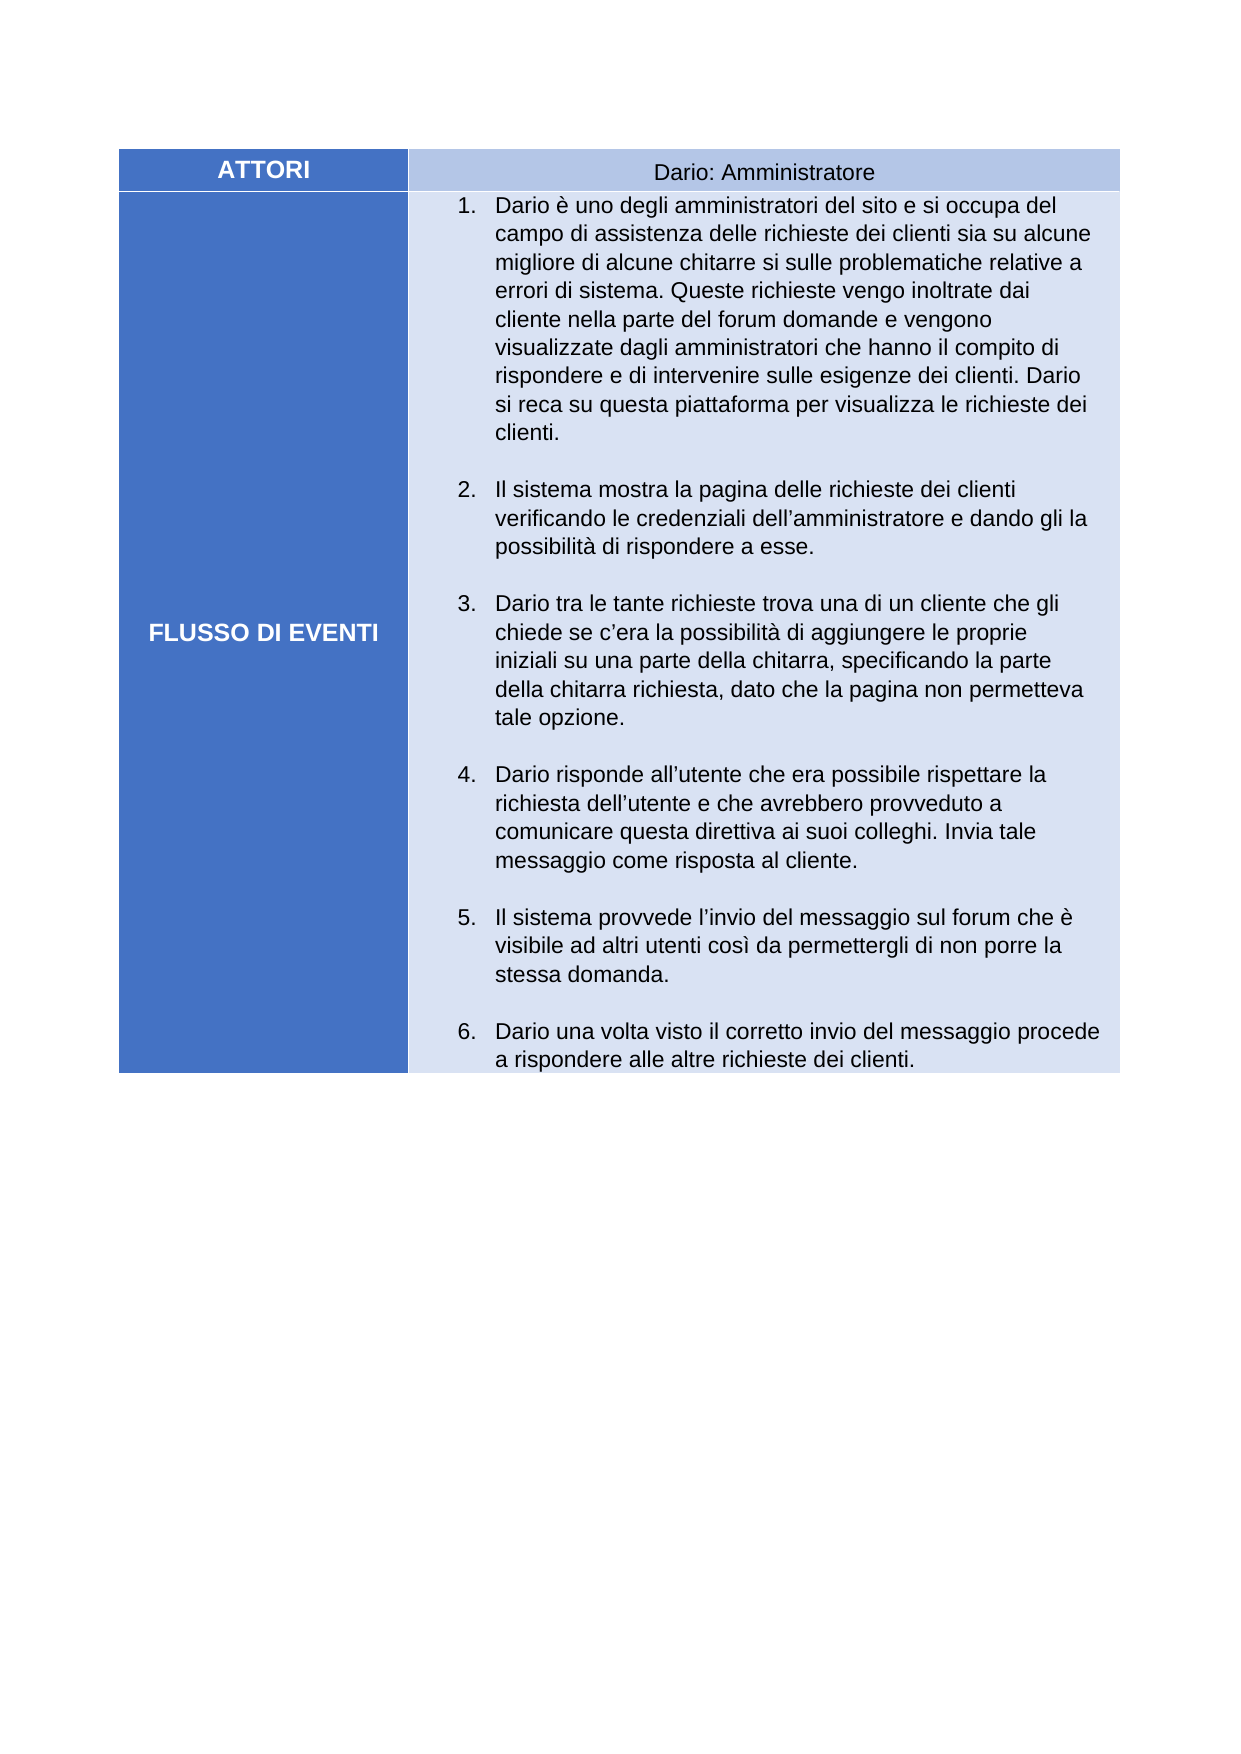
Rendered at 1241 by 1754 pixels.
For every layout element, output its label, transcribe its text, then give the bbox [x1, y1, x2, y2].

table_cell Dario: Amministratore [409, 149, 1120, 191]
table_cell ATTORI [119, 149, 408, 191]
table_cell Dario è uno degli amministratori del sito e si occupa del campo di assistenza delle richieste dei clienti sia su alcune migliore di alcune chitarre si sulle problematiche relative a errori di sistema. Queste richieste vengo inoltrate dai cliente nella parte del forum domande e vengono visualizzate dagli amministratori che hanno il compito di rispondere e di intervenire sulle esigenze dei clienti. Dario si reca su questa piattaforma per visualizza le richieste dei clienti. Il sistema mostra la pagina delle richieste dei clienti verificando le credenziali dell’amministratore e dando gli la possibilità di rispondere a esse. Dario tra le tante richieste trova una di un cliente che gli chiede se c’era la possibilità di aggiungere le proprie iniziali su una parte della chitarra, specificando la parte della chitarra richiesta, dato che la pagina non permetteva tale opzione. Dario risponde all’utente che era possibile rispettare la richiesta dell’utente e che avrebbero provveduto a comunicare questa direttiva ai suoi colleghi. Invia tale messaggio come risposta al cliente. Il sistema provvede l’invio del messaggio sul forum che è visibile ad altri utenti così da permettergli di non porre la stessa domanda. Dario una volta visto il corretto invio del messaggio procede a rispondere alle altre richieste dei clienti. [409, 191, 1120, 1073]
table_cell FLUSSO DI EVENTI [119, 192, 408, 1073]
